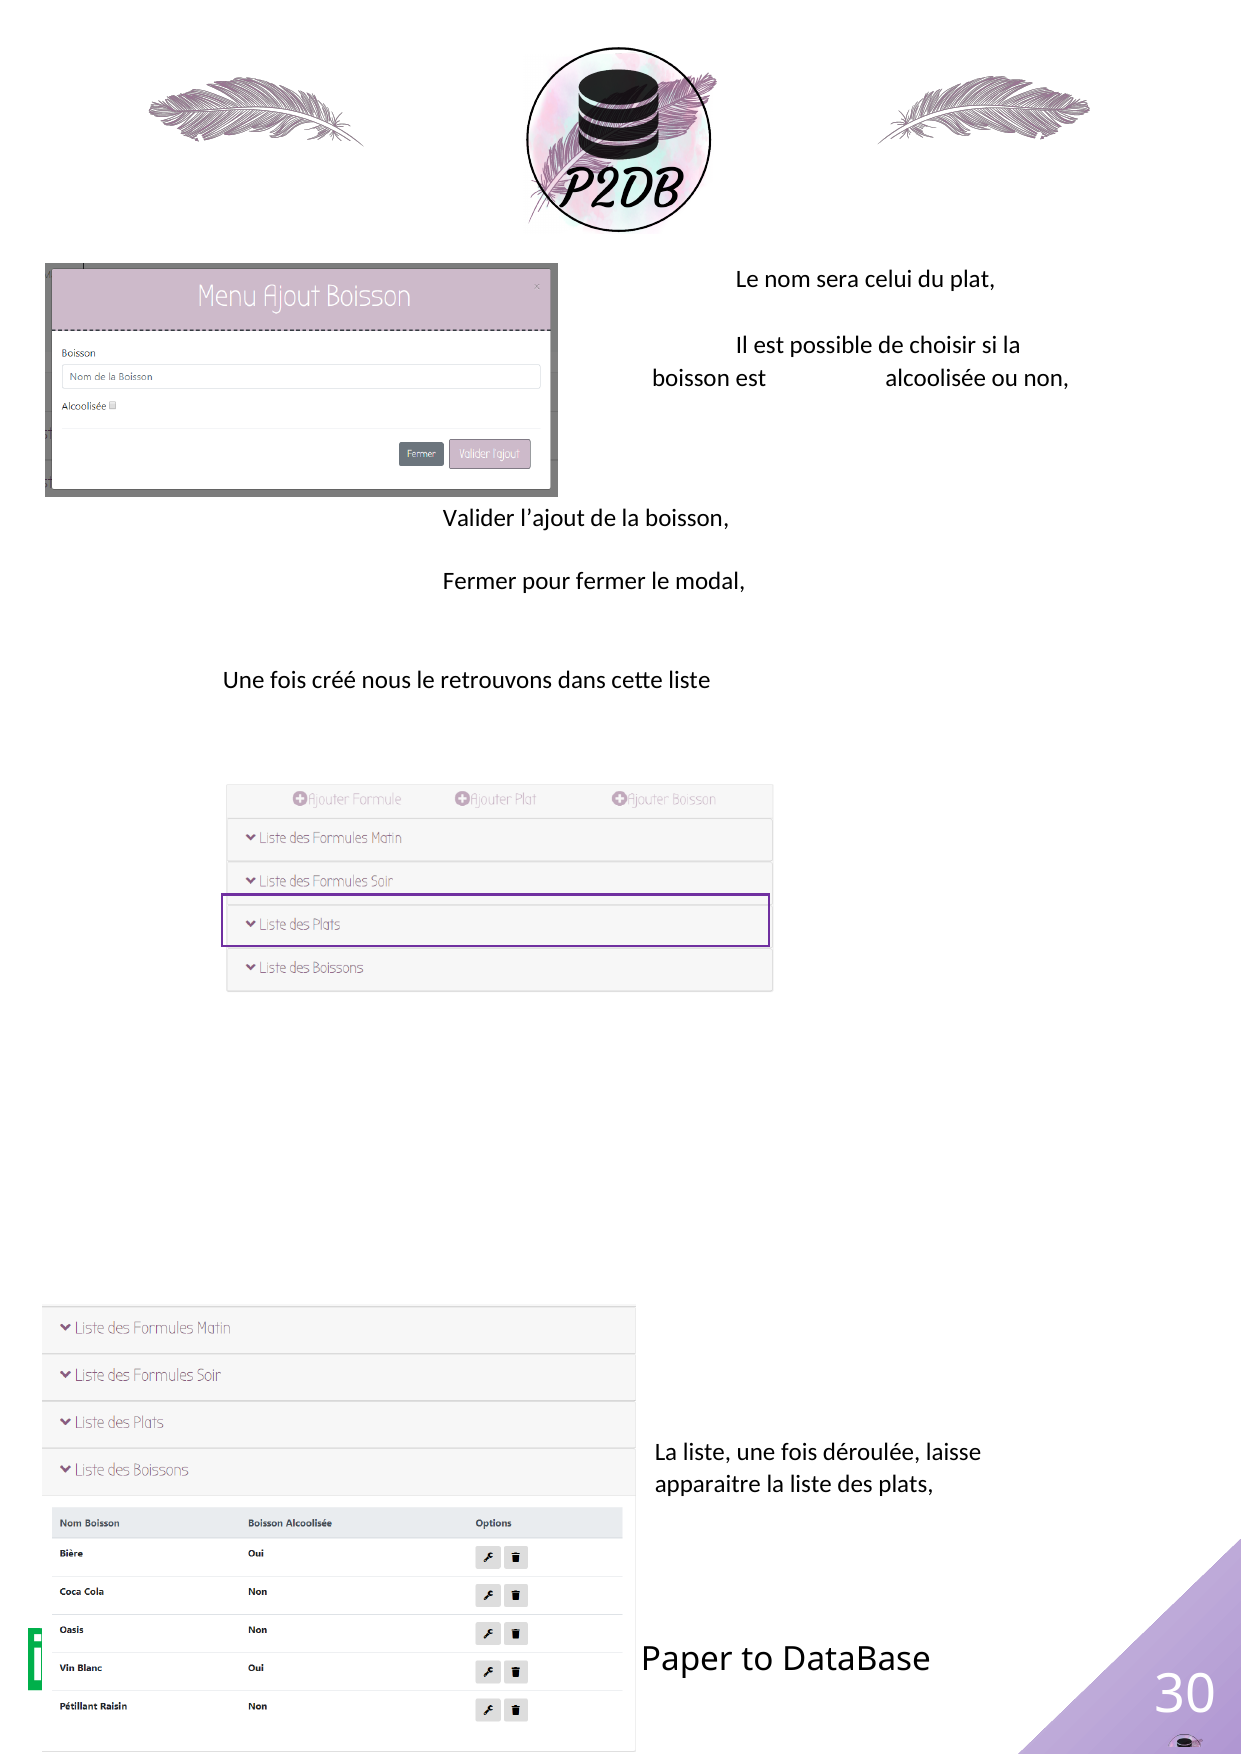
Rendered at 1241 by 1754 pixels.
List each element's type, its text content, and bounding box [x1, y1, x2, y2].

list Le nom sera celui du plat, [558, 263, 1093, 294]
text La liste, une fois déroulée, laisse apparaitre la liste des plats, [636, 1436, 1093, 1499]
list Fermer pour fermer le modal, [223, 565, 1093, 596]
picture [214, 772, 787, 1007]
picture [875, 75, 1093, 148]
list Il est possible de choisir si la boisson est alcoolisée ou non, [558, 329, 1093, 393]
picture [147, 75, 365, 147]
picture [1144, 1730, 1227, 1747]
picture [28, 1304, 636, 1754]
picture [522, 42, 718, 234]
list Valider l’ajout de la boisson, [223, 502, 1093, 532]
list Une fois créé nous le retrouvons dans cette liste [223, 664, 1093, 695]
picture [45, 263, 558, 497]
